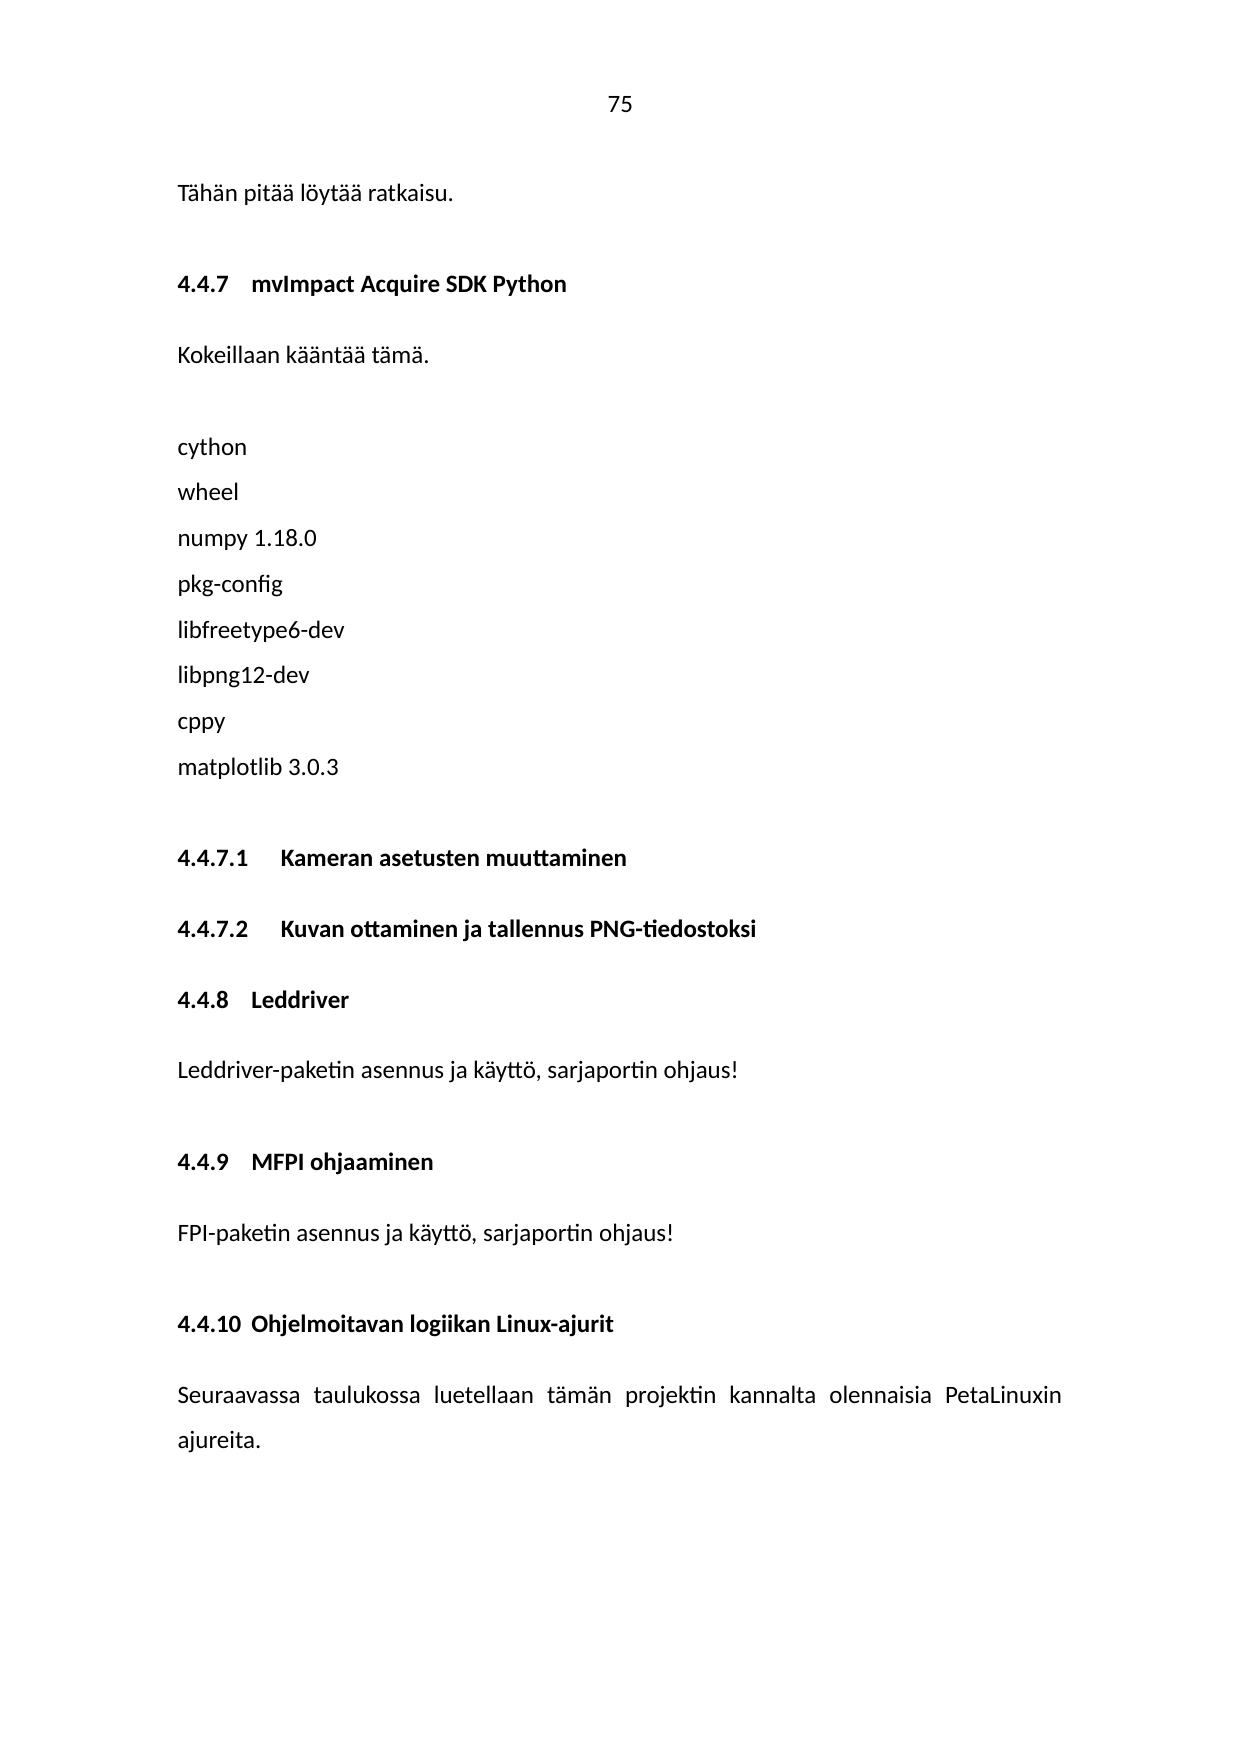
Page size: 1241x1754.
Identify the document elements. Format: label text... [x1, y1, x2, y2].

text cython [177, 431, 1063, 461]
text libfreetype6-dev [177, 614, 1063, 644]
text Tähän pitää löytää ratkaisu. [177, 177, 1063, 208]
subtitle Ohjelmoitavan logiikan Linux-ajurit [177, 1308, 1063, 1339]
text cppy [177, 705, 1063, 736]
text pkg-config [177, 568, 1063, 598]
subtitle MFPI ohjaaminen [177, 1146, 1063, 1177]
text FPI-paketin asennus ja käyttö, sarjaportin ohjaus! [177, 1217, 1063, 1247]
text numpy 1.18.0 [177, 522, 1063, 553]
text Leddriver-paketin asennus ja käyttö, sarjaportin ohjaus! [177, 1054, 1063, 1085]
text libpng12-dev [177, 659, 1063, 690]
text Seuraavassa taulukossa luetellaan tämän projektin kannalta olennaisia PetaLinuxin ajureita. [177, 1379, 1063, 1455]
subtitle mvImpact Acquire SDK Python [177, 269, 1063, 299]
text Kokeillaan kääntää tämä. [177, 339, 1063, 370]
text matplotlib 3.0.3 [177, 751, 1063, 781]
subtitle Kuvan ottaminen ja tallennus PNG-tiedostoksi [177, 913, 1063, 944]
subtitle Leddriver [177, 984, 1063, 1014]
subtitle Kameran asetusten muuttaminen [177, 842, 1063, 873]
text wheel [177, 477, 1063, 507]
